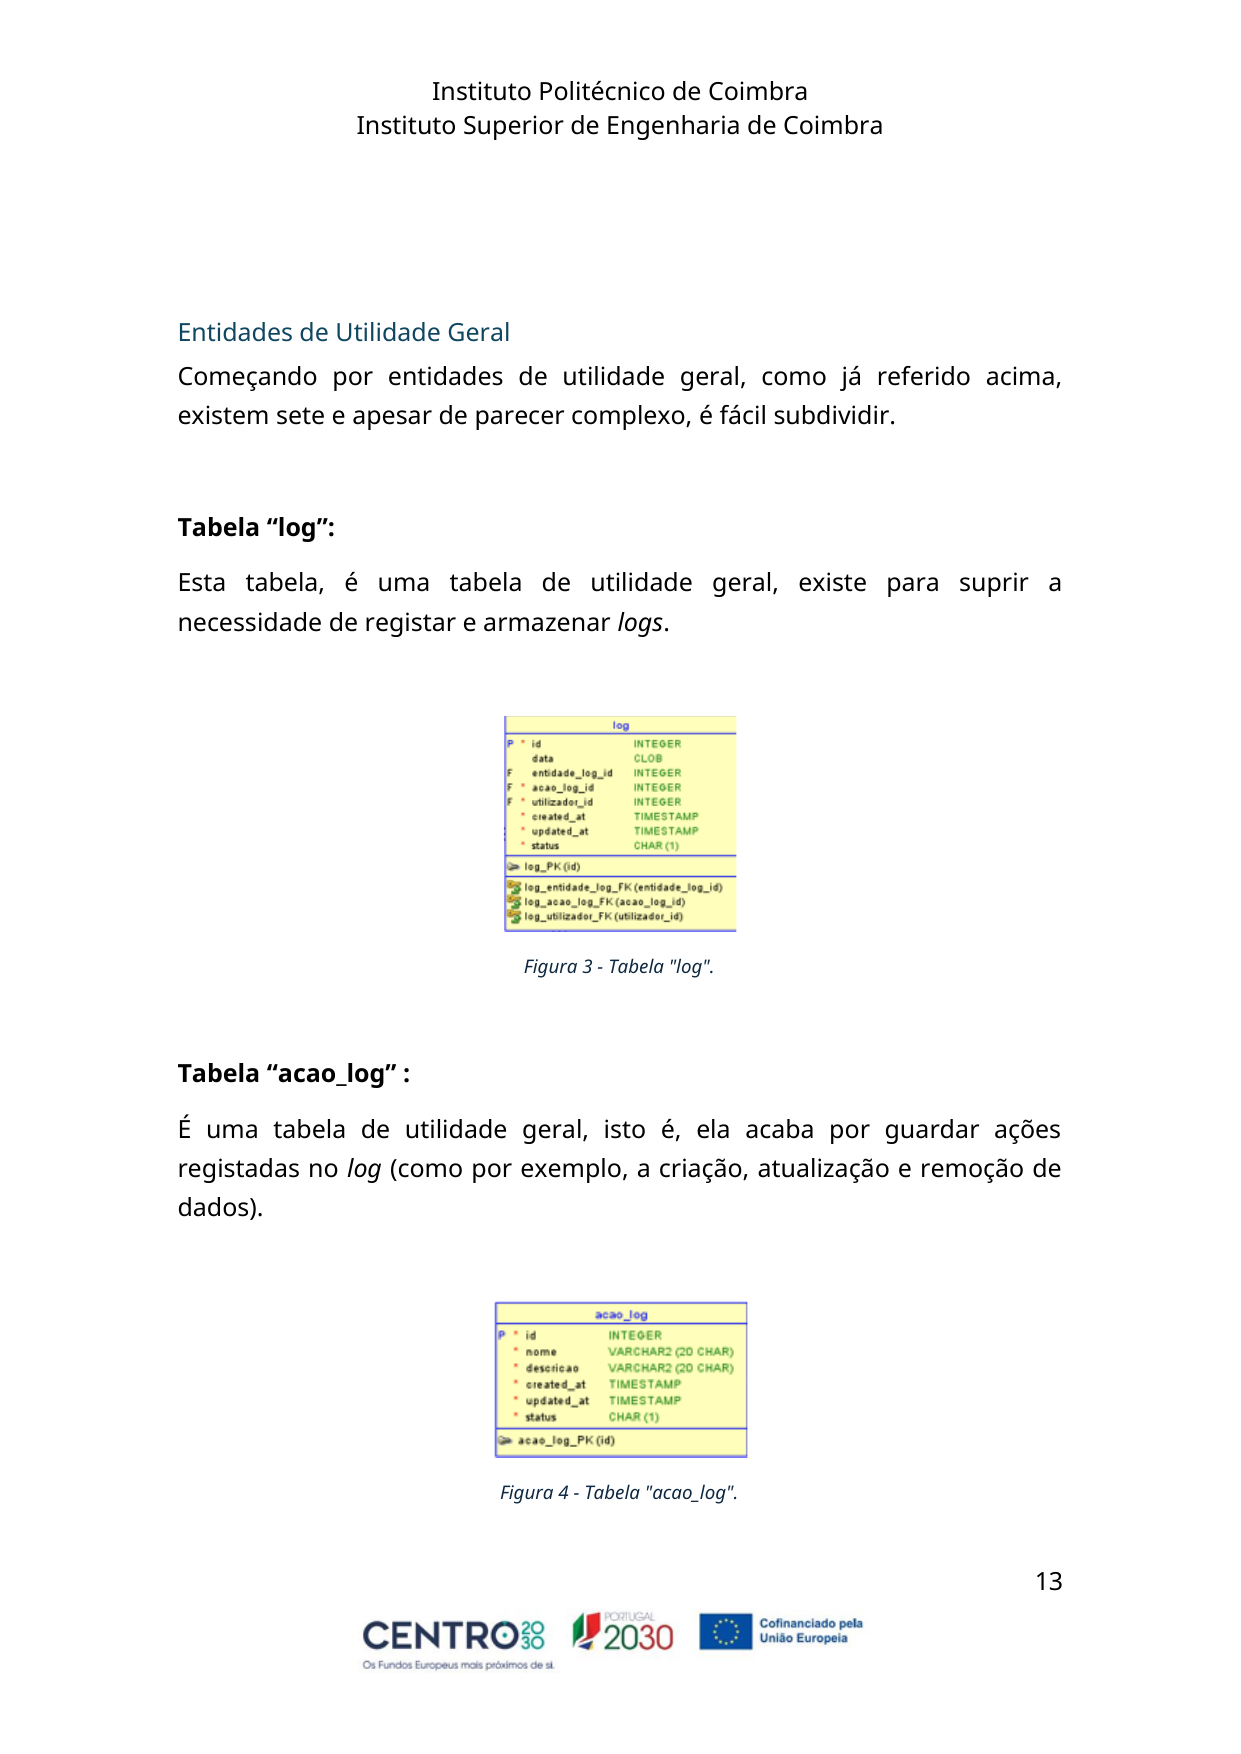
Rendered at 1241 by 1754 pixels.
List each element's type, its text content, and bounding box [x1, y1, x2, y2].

text Tabela “acao_log” : [177, 1056, 1063, 1089]
text Começando por entidades de utilidade geral, como já referido acima, existem sete e apesar de parecer complexo, é fácil subdividir. [177, 358, 1063, 432]
picture [503, 716, 737, 932]
picture [349, 1597, 891, 1681]
subtitle Entidades de Utilidade Geral [177, 315, 1063, 349]
text É uma tabela de utilidade geral, isto é, ela acaba por guardar ações registadas no log (como por exemplo, a criação, atualização e remoção de dados). [177, 1111, 1063, 1224]
text Figura 4 - Tabela "acao_log". [177, 1479, 1063, 1505]
text Esta tabela, é uma tabela de utilidade geral, existe para suprir a necessidade de registar e armazenar logs. [177, 565, 1063, 638]
text Figura 3 - Tabela "log". [177, 953, 1063, 979]
text Tabela “log”: [177, 509, 1063, 543]
picture [492, 1301, 748, 1458]
